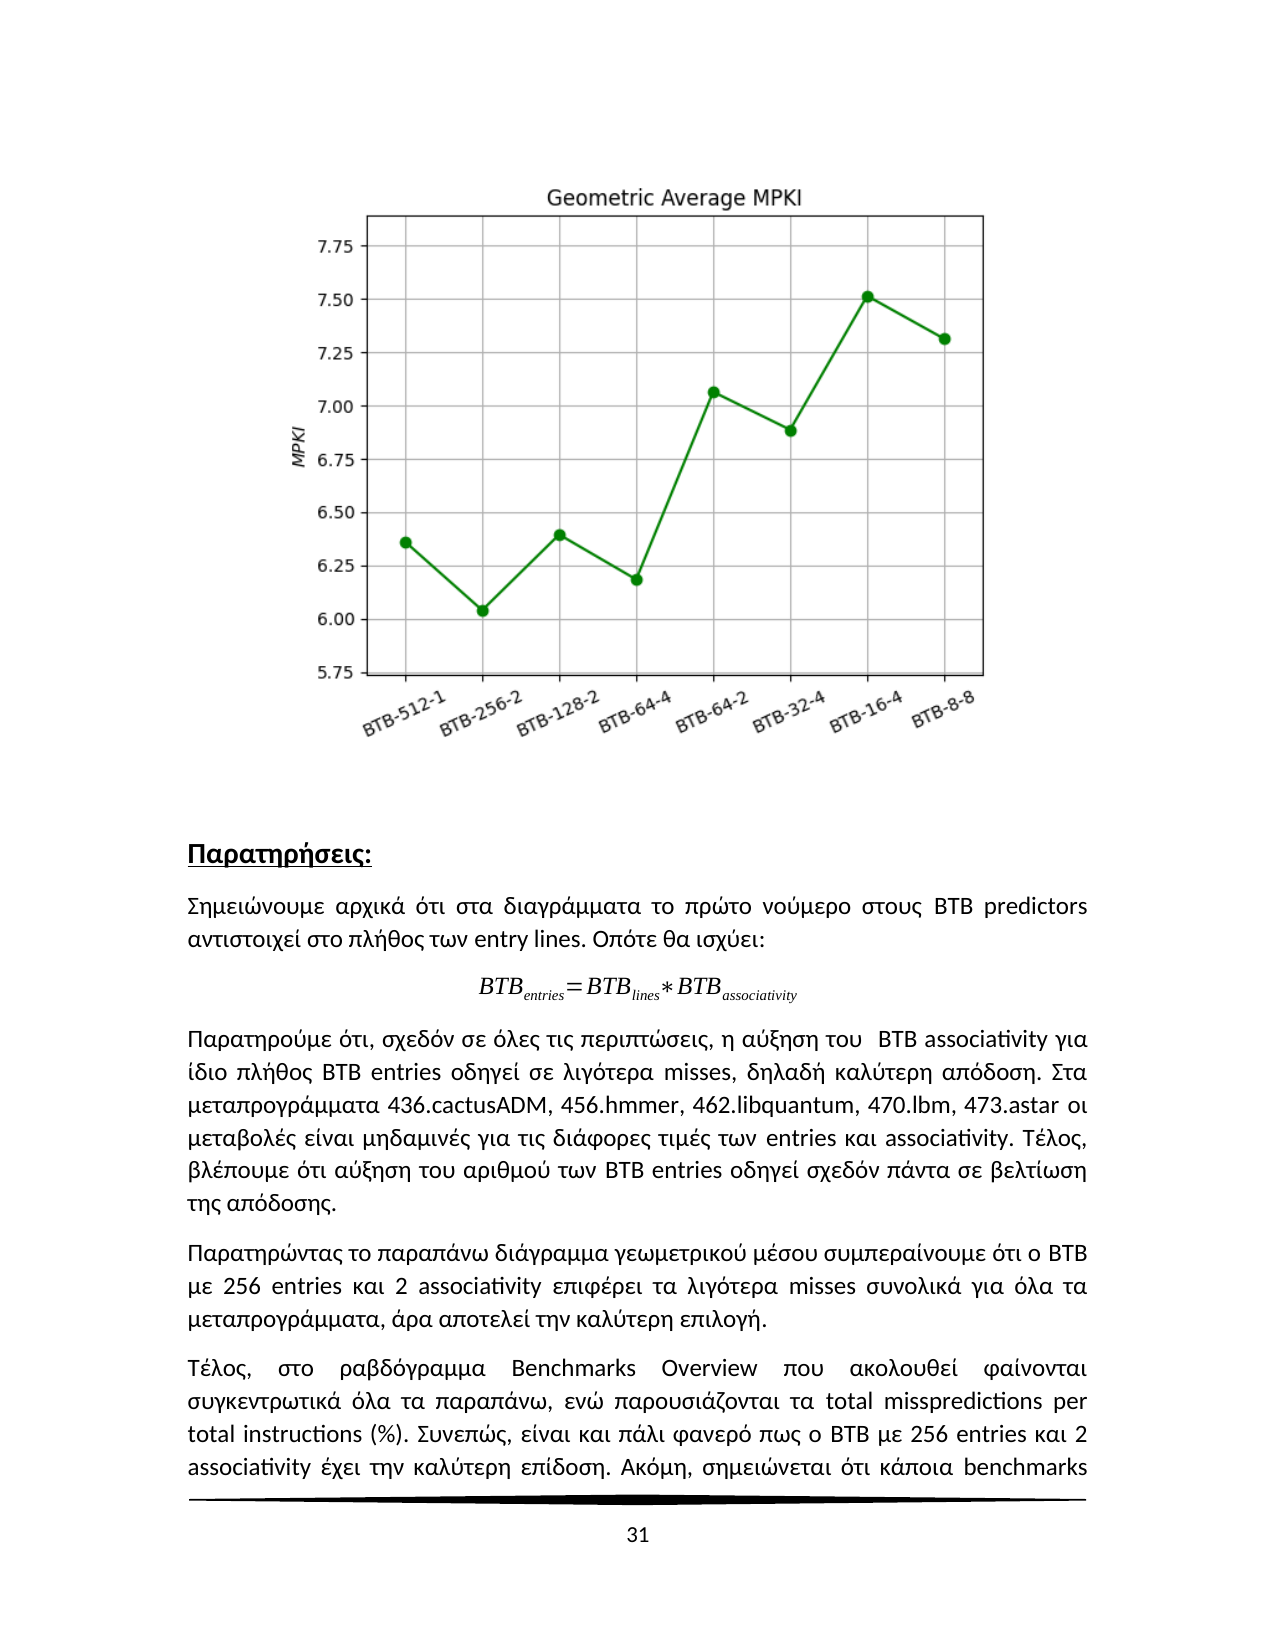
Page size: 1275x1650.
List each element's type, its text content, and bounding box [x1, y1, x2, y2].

text Σημειώνουμε αρχικά ότι στα διαγράμματα το πρώτο νούμερο στους BTB predictors αντιστοιχεί στο πλήθος των entry lines. Οπότε θα ισχύει: [187, 890, 1087, 954]
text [187, 1353, 1087, 1482]
picture [255, 151, 1020, 778]
text Παρατηρήσεις: [187, 835, 1087, 871]
text Παρατηρούμε ότι, σχεδόν σε όλες τις περιπτώσεις, η αύξηση του BTB associativity για ίδιο πλήθος BTB entries οδηγεί σε λιγότερα misses, δηλαδή καλύτερη απόδοση. Στα μεταπρογράμματα 436.cactusADM, 456.hmmer, 462.libquantum, 470.lbm, 473.astar οι μεταβολές είναι μηδαμινές για τις διάφορες τιμές των entries και associativity. Τέλος, βλέπουμε ότι αύξηση του αριθμού των BTB entries οδηγεί σχεδόν πάντα σε βελτίωση της απόδοσης. [187, 1023, 1087, 1218]
text Παρατηρώντας το παραπάνω διάγραμμα γεωμετρικού μέσου συμπεραίνουμε ότι ο BTB με 256 entries και 2 associativity επιφέρει τα λιγότερα misses συνολικά για όλα τα μεταπρογράμματα, άρα αποτελεί την καλύτερη επιλογή. [187, 1237, 1087, 1333]
